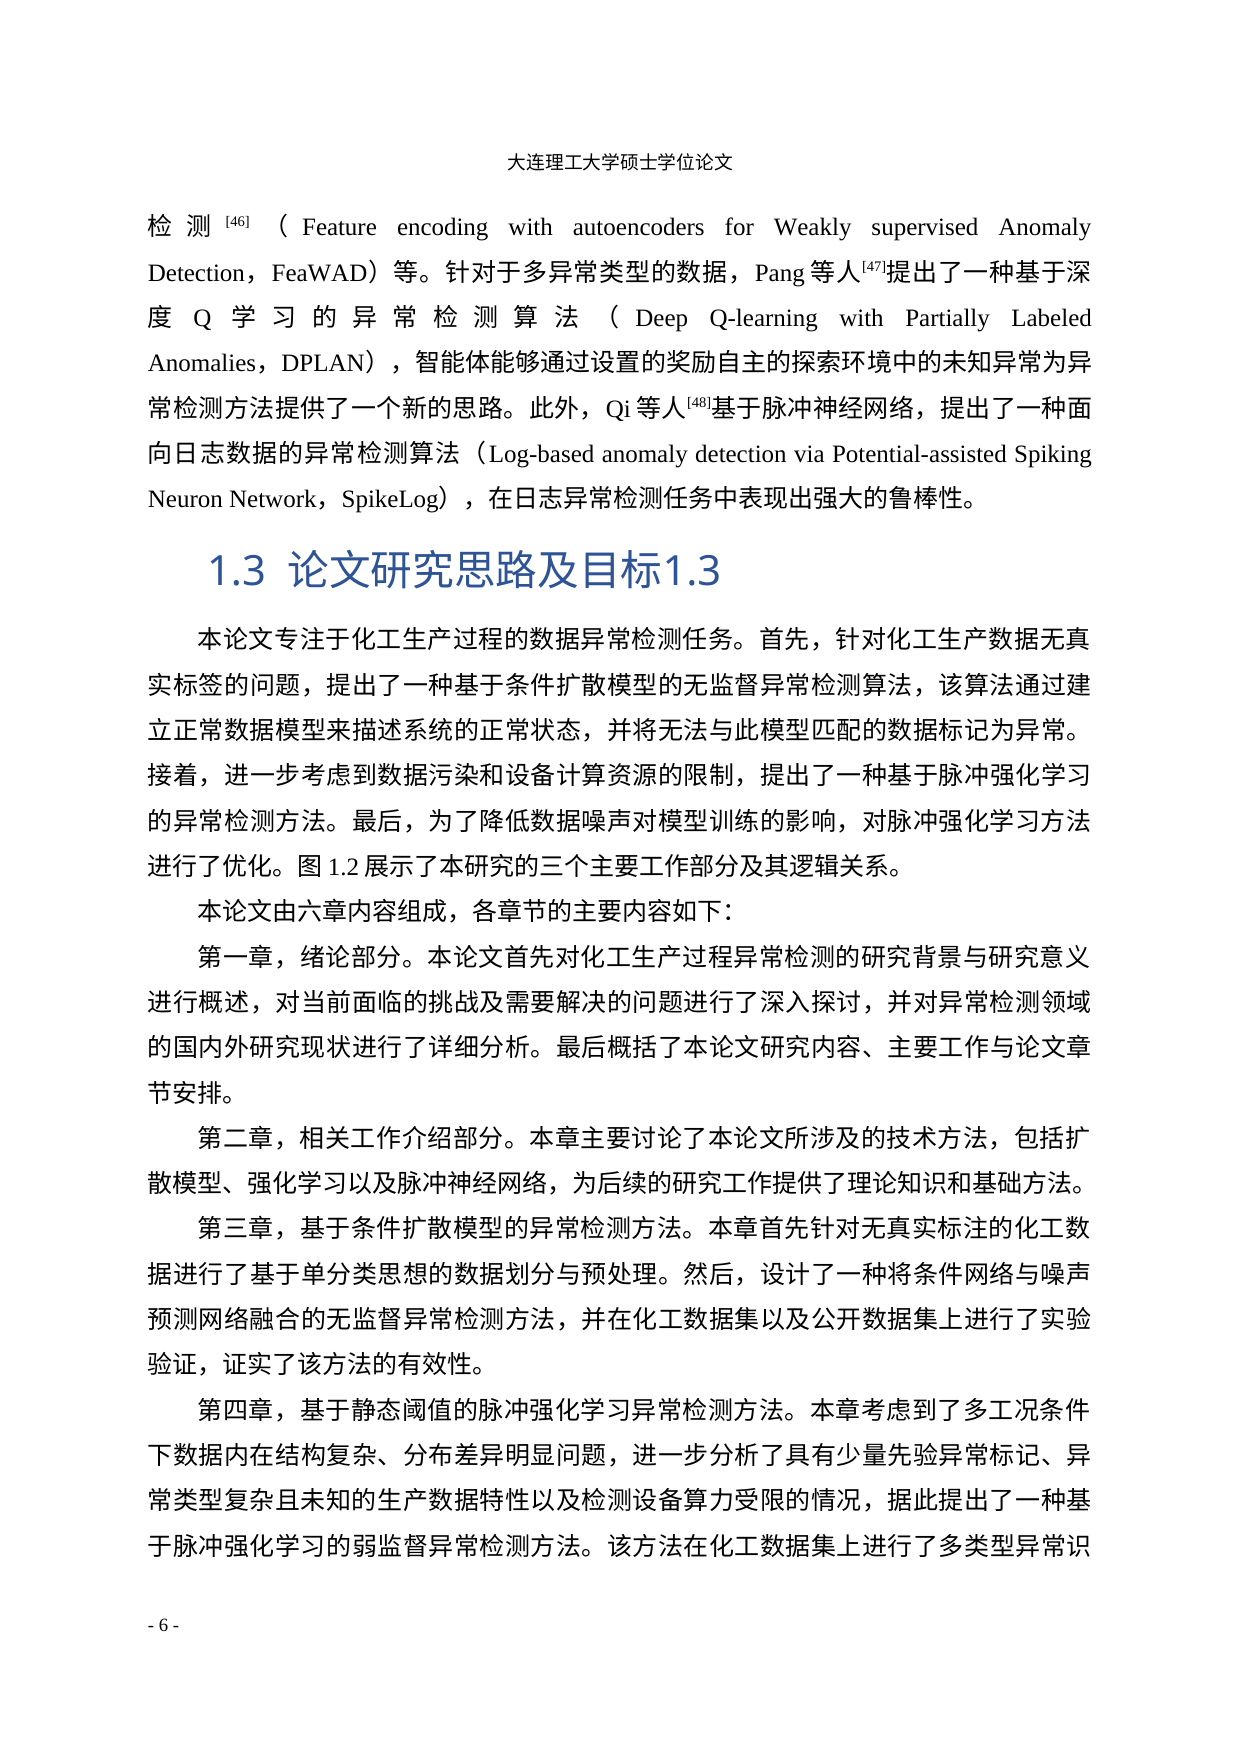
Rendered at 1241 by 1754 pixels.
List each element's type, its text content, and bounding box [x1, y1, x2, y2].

text 第二章，相关工作介绍部分。本章主要讨论了本论文所涉及的技术方法，包括扩散模型、强化学习以及脉冲神经网络，为后续的研究工作提供了理论知识和基础方法。 [148, 1118, 1092, 1200]
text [148, 207, 1092, 515]
text 本论文由六章内容组成，各章节的主要内容如下： [148, 892, 1092, 928]
text 第三章，基于条件扩散模型的异常检测方法。本章首先针对无真实标注的化工数据进行了基于单分类思想的数据划分与预处理。然后，设计了一种将条件网络与噪声预测网络融合的无监督异常检测方法，并在化工数据集以及公开数据集上进行了实验验证，证实了该方法的有效性。 [148, 1209, 1092, 1381]
text 第一章，绪论部分。本论文首先对化工生产过程异常检测的研究背景与研究意义进行概述，对当前面临的挑战及需要解决的问题进行了深入探讨，并对异常检测领域的国内外研究现状进行了详细分析。最后概括了本论文研究内容、主要工作与论文章节安排。 [148, 937, 1092, 1109]
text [148, 1390, 1092, 1562]
text 本论文专注于化工生产过程的数据异常检测任务。首先，针对化工生产数据无真实标签的问题，提出了一种基于条件扩散模型的无监督异常检测算法，该算法通过建立正常数据模型来描述系统的正常状态，并将无法与此模型匹配的数据标记为异常。接着，进一步考虑到数据污染和设备计算资源的限制，提出了一种基于脉冲强化学习的异常检测方法。最后，为了降低数据噪声对模型训练的影响，对脉冲强化学习方法进行了优化。图1.2展示了本研究的三个主要工作部分及其逻辑关系。 [148, 620, 1092, 883]
subtitle 论文研究思路及目标 [207, 541, 1092, 597]
